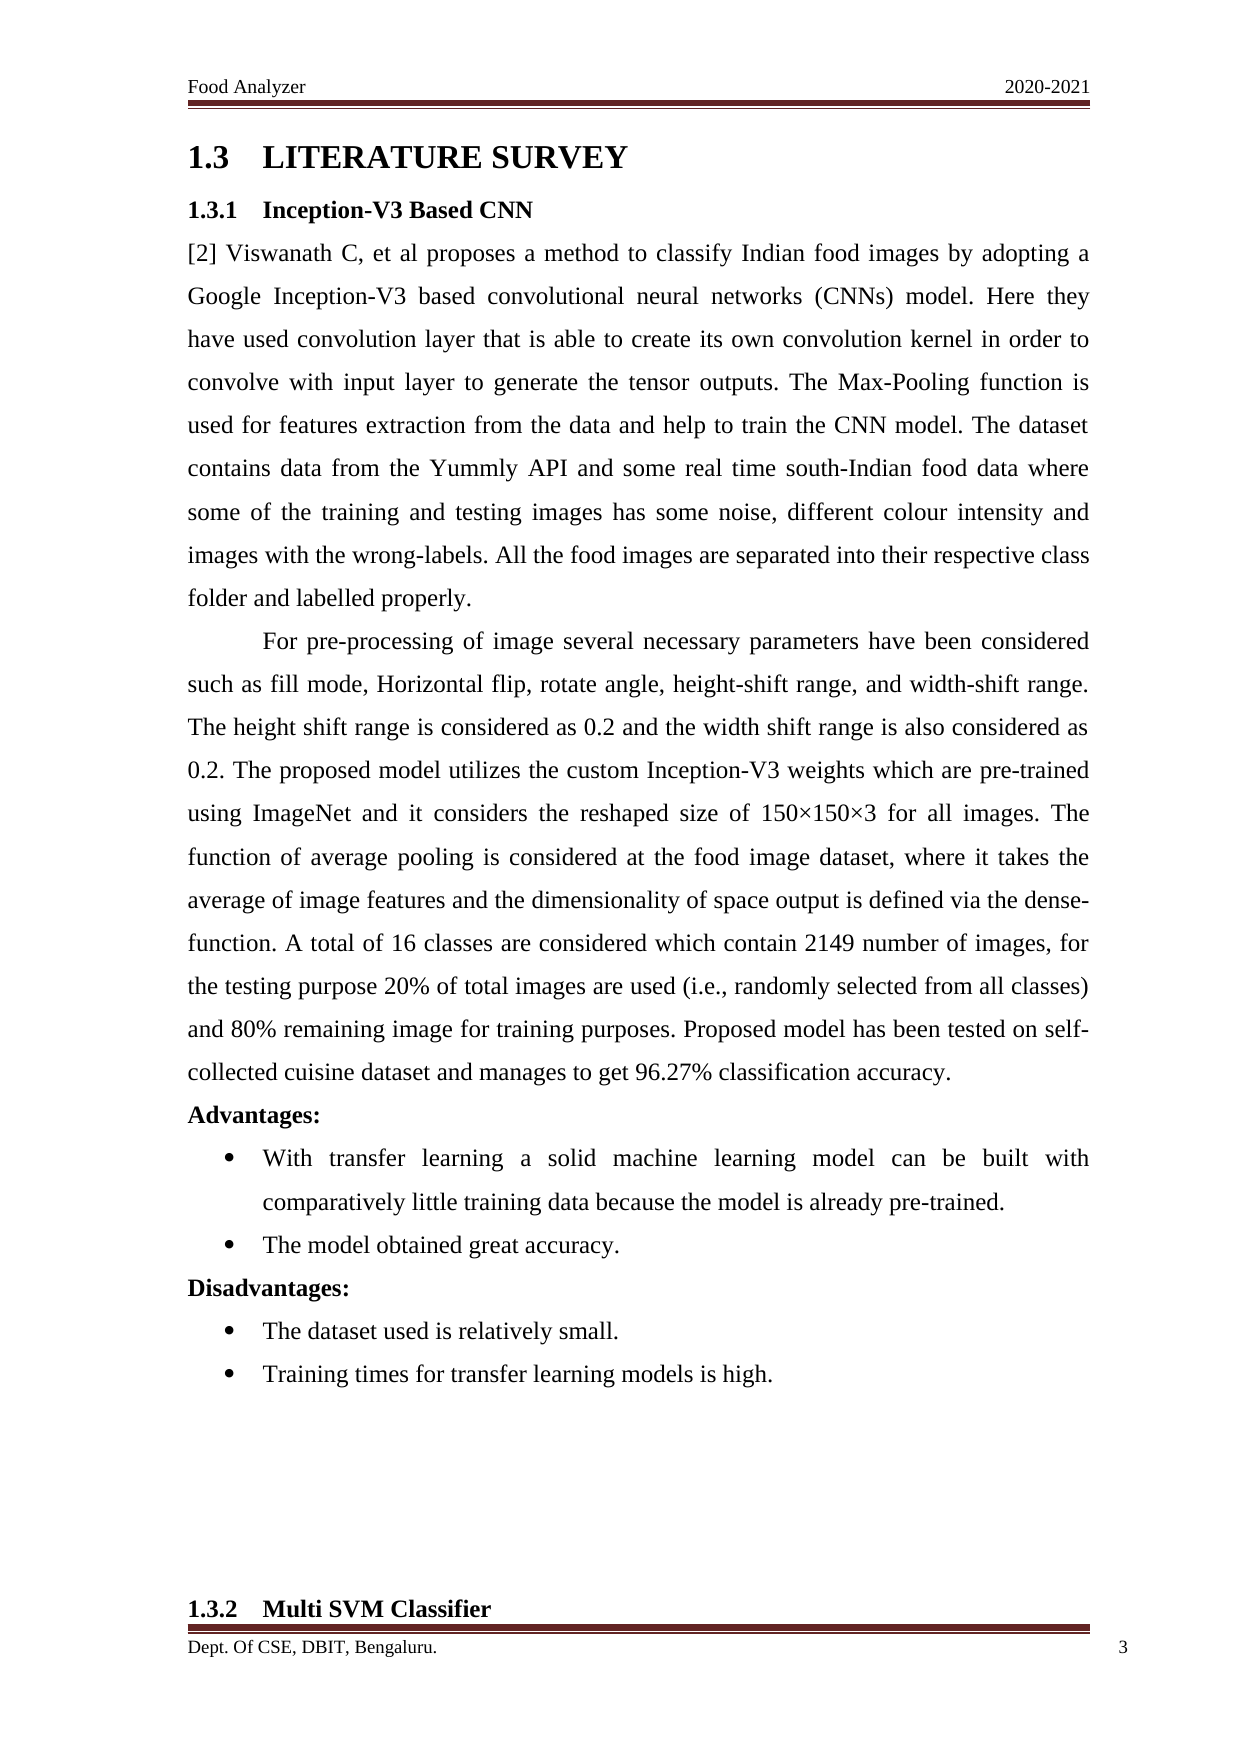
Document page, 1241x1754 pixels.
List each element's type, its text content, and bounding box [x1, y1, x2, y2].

list LITERATURE SURVEY [187, 137, 1090, 176]
list The dataset used is relatively small. [225, 1316, 1090, 1345]
list With transfer learning a solid machine learning model can be built with comparatively little training data because the model is already pre-trained. [225, 1143, 1090, 1215]
list Disadvantages: [187, 1273, 1090, 1302]
list [2] Viswanath C, et al proposes a method to classify Indian food images by adopting a Google Inception-V3 based convolutional neural networks (CNNs) model. Here they have used convolution layer that is able to create its own convolution kernel in order to convolve with input layer to generate the tensor outputs. The Max-Pooling function is used for features extraction from the data and help to train the CNN model. The dataset contains data from the Yummly API and some real time south-Indian food data where some of the training and testing images has some noise, different colour intensity and images with the wrong-labels. All the food images are separated into their respective class folder and labelled properly. [187, 238, 1090, 612]
list Training times for transfer learning models is high. [225, 1359, 1090, 1388]
list Advantages: [187, 1100, 1090, 1129]
list The model obtained great accuracy. [225, 1230, 1090, 1258]
list For pre-processing of image several necessary parameters have been considered such as fill mode, Horizontal flip, rotate angle, height-shift range, and width-shift range. The height shift range is considered as 0.2 and the width shift range is also considered as 0.2. The proposed model utilizes the custom Inception-V3 weights which are pre-trained using ImageNet and it considers the reshaped size of 150×150×3 for all images. The function of average pooling is considered at the food image dataset, where it takes the average of image features and the dimensionality of space output is defined via the dense-function. A total of 16 classes are considered which contain 2149 number of images, for the testing purpose 20% of total images are used (i.e., randomly selected from all classes) and 80% remaining image for training purposes. Proposed model has been tested on self-collected cuisine dataset and manages to get 96.27% classification accuracy. [187, 626, 1090, 1086]
list Inception-V3 Based CNN [187, 195, 1090, 223]
list Multi SVM Classifier [187, 1594, 1090, 1623]
